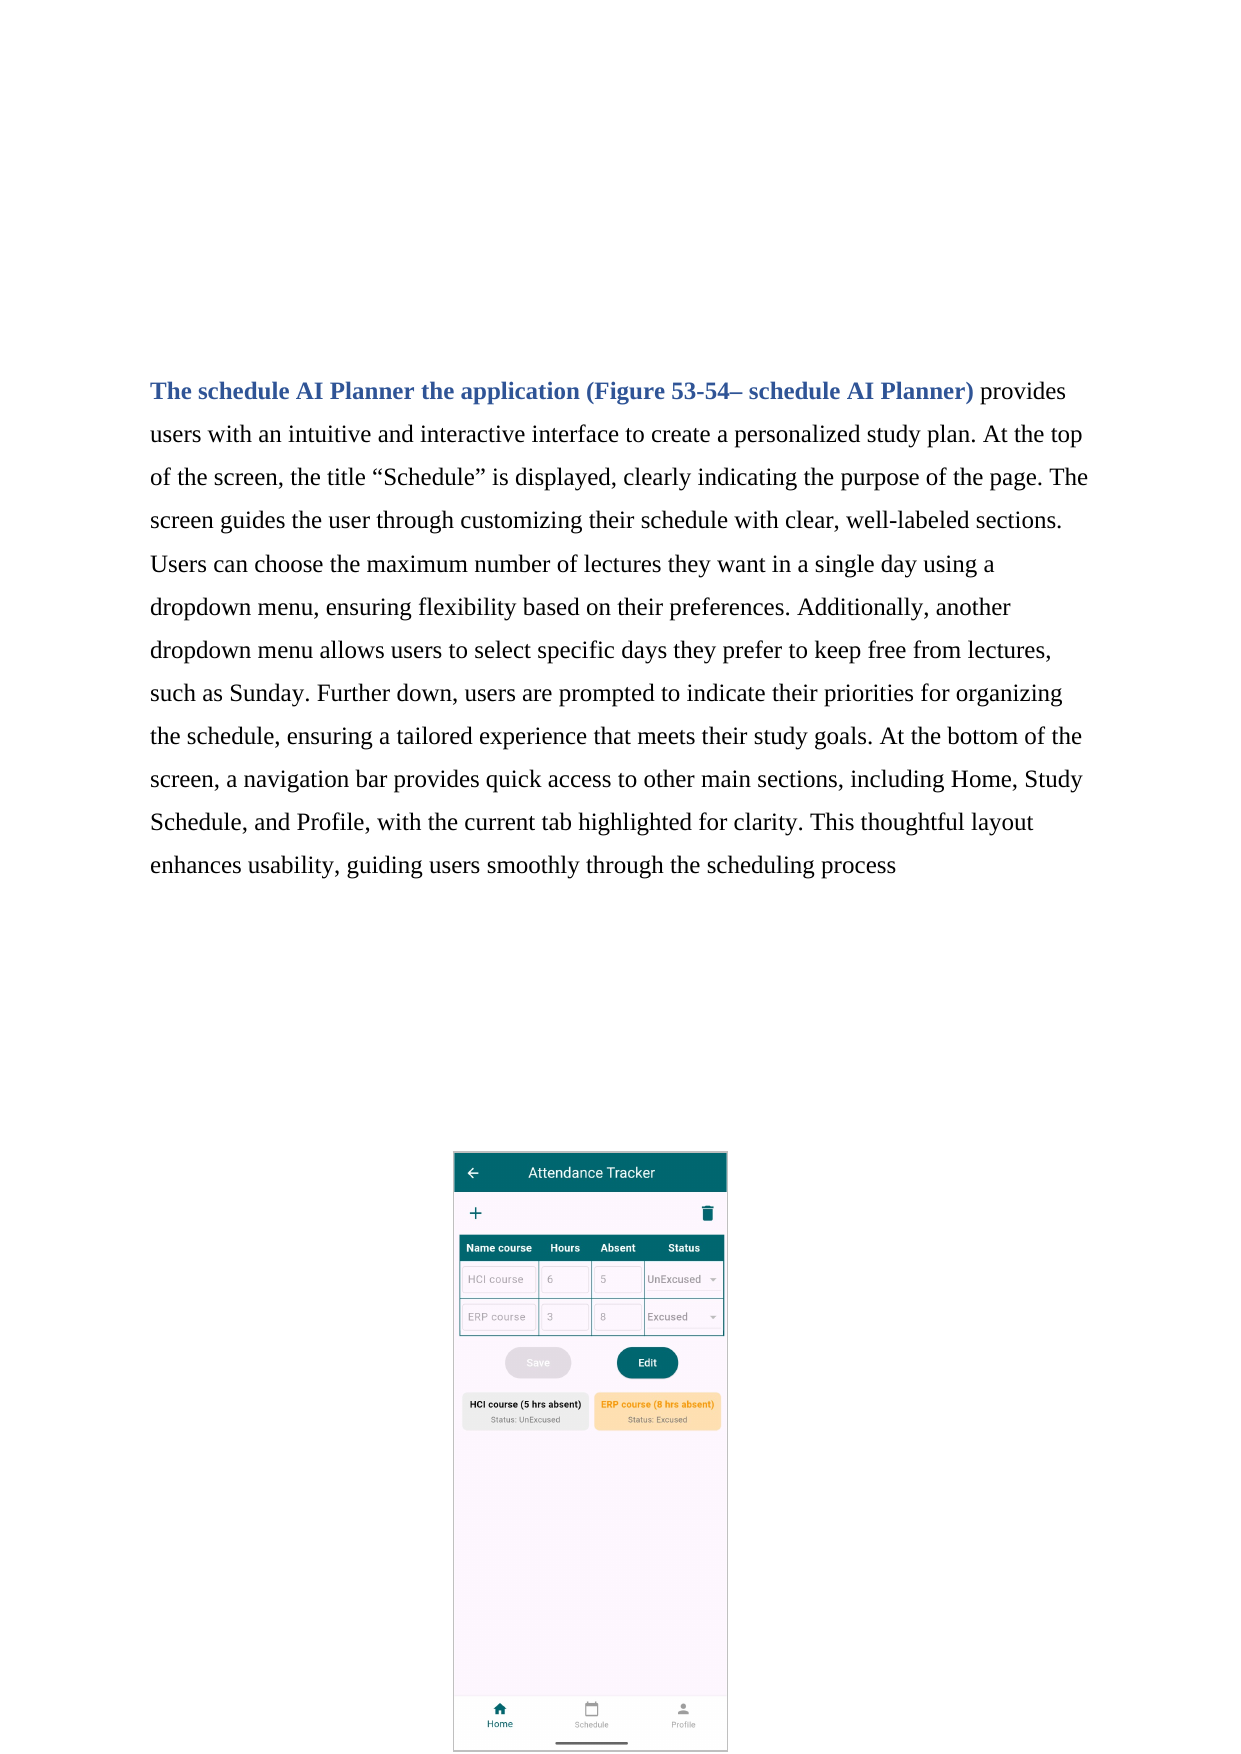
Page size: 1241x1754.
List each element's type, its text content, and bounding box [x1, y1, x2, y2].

text The schedule AI Planner the application (Figure 53-54– schedule AI Planner) provides users with an intuitive and interactive interface to create a personalized study plan. At the top of the screen, the title “Schedule” is displayed, clearly indicating the purpose of the page. The screen guides the user through customizing their schedule with clear, well-labeled sections. Users can choose the maximum number of lectures they want in a single day using a dropdown menu, ensuring flexibility based on their preferences. Additionally, another dropdown menu allows users to select specific days they prefer to keep free from lectures, such as Sunday. Further down, users are prompted to indicate their priorities for organizing the schedule, ensuring a tailored experience that meets their study goals. At the bottom of the screen, a navigation bar provides quick access to other main sections, including Home, Study Schedule, and Profile, with the current tab highlighted for clarity. This thoughtful layout enhances usability, guiding users smoothly through the scheduling process [150, 376, 1090, 879]
picture [454, 1153, 727, 1750]
